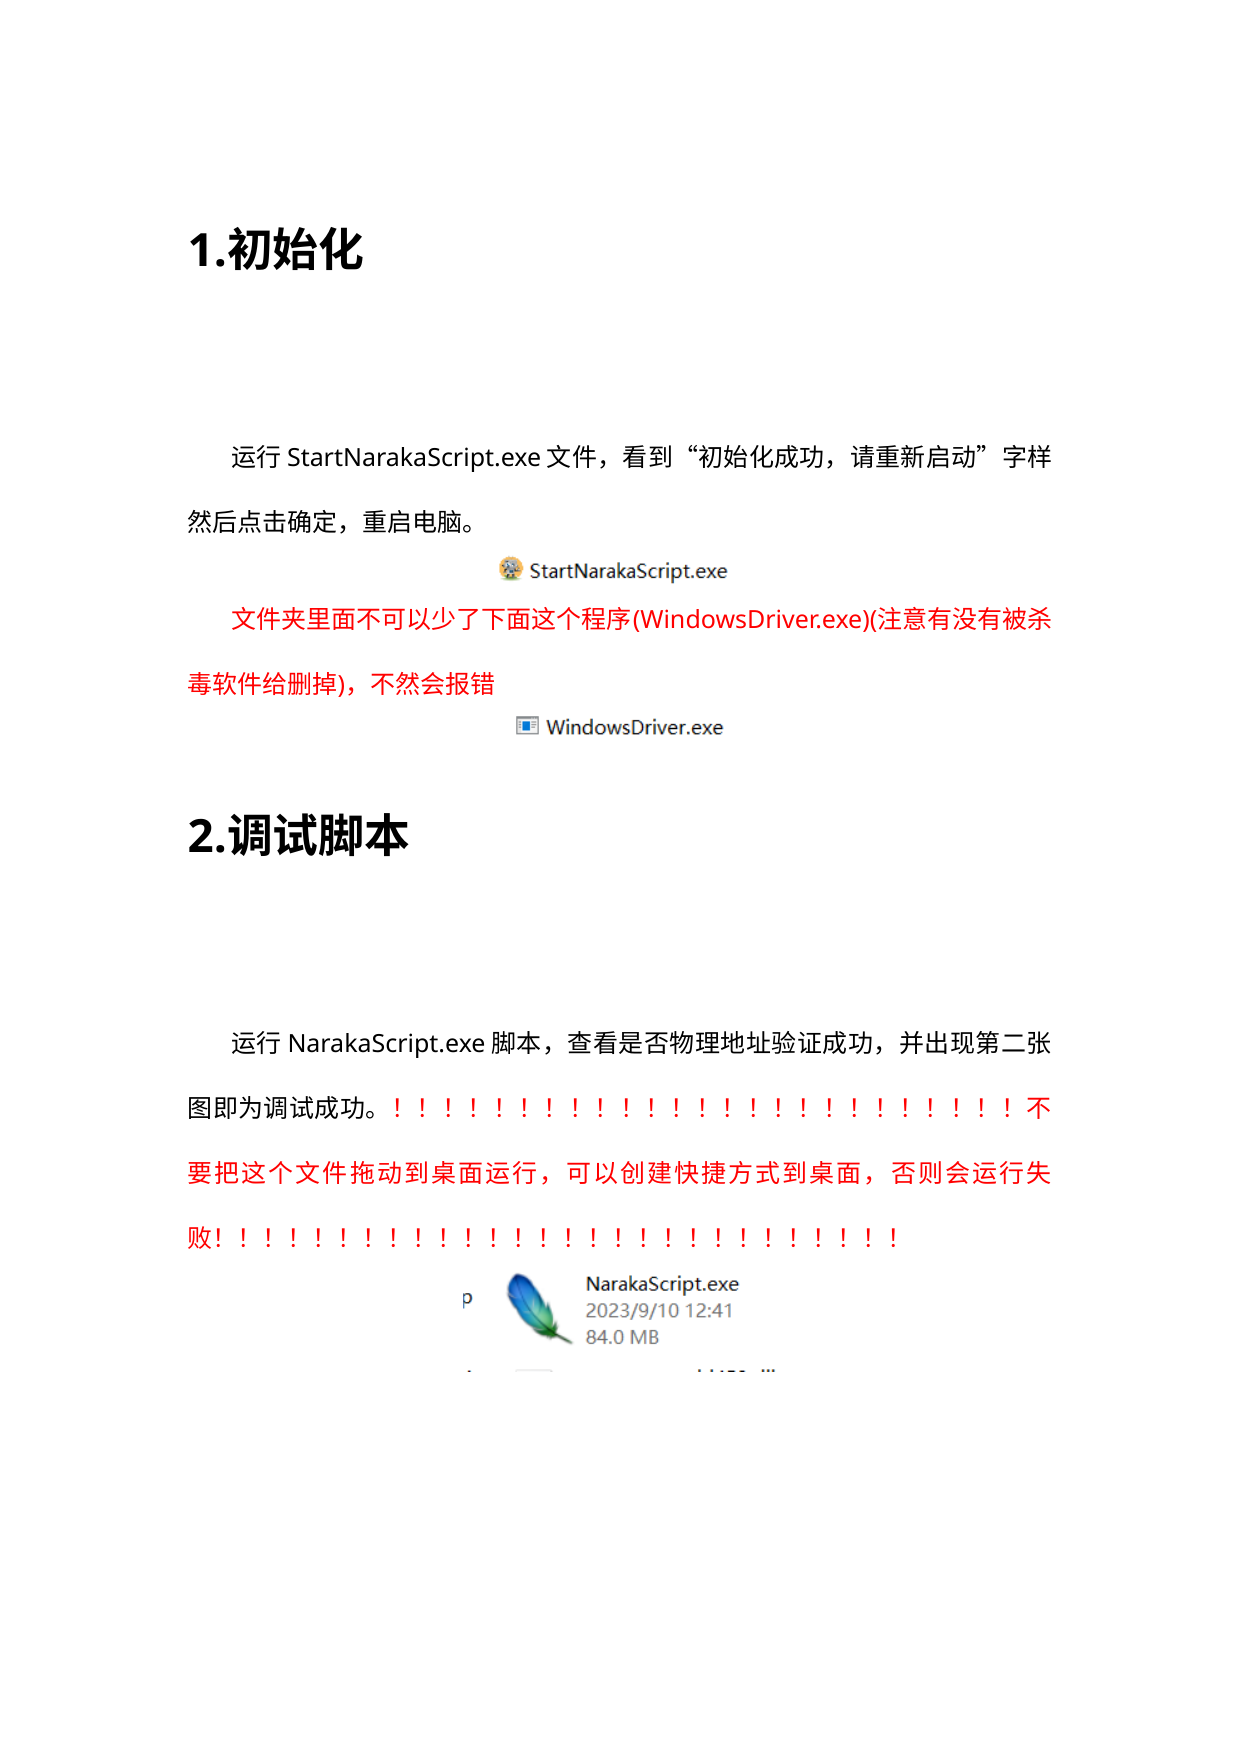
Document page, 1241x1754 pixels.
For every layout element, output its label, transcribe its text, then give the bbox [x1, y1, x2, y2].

subtitle 1.初始化 [187, 197, 1053, 295]
picture [482, 553, 758, 586]
text 文件夹里面不可以少了下面这个程序(WindowsDriver.exe)(注意有没有被杀毒软件给删掉)，不然会报错 [187, 586, 1053, 716]
picture [463, 1269, 777, 1372]
text 运行NarakaScript.exe脚本，查看是否物理地址验证成功，并出现第二张图即为调试成功。！！！！！！！！！！！！！！！！！！！！！！！！！不要把这个文件拖动到桌面运行，可以创建快捷方式到桌面，否则会运行失败！！！！！！！！！！！！！！！！！！！！！！！！！！！！ [187, 1009, 1053, 1269]
subtitle 2.调试脚本 [187, 783, 1053, 881]
text 运行StartNarakaScript.exe文件，看到“初始化成功，请重新启动”字样然后点击确定，重启电脑。 [187, 423, 1053, 553]
picture [505, 715, 735, 741]
